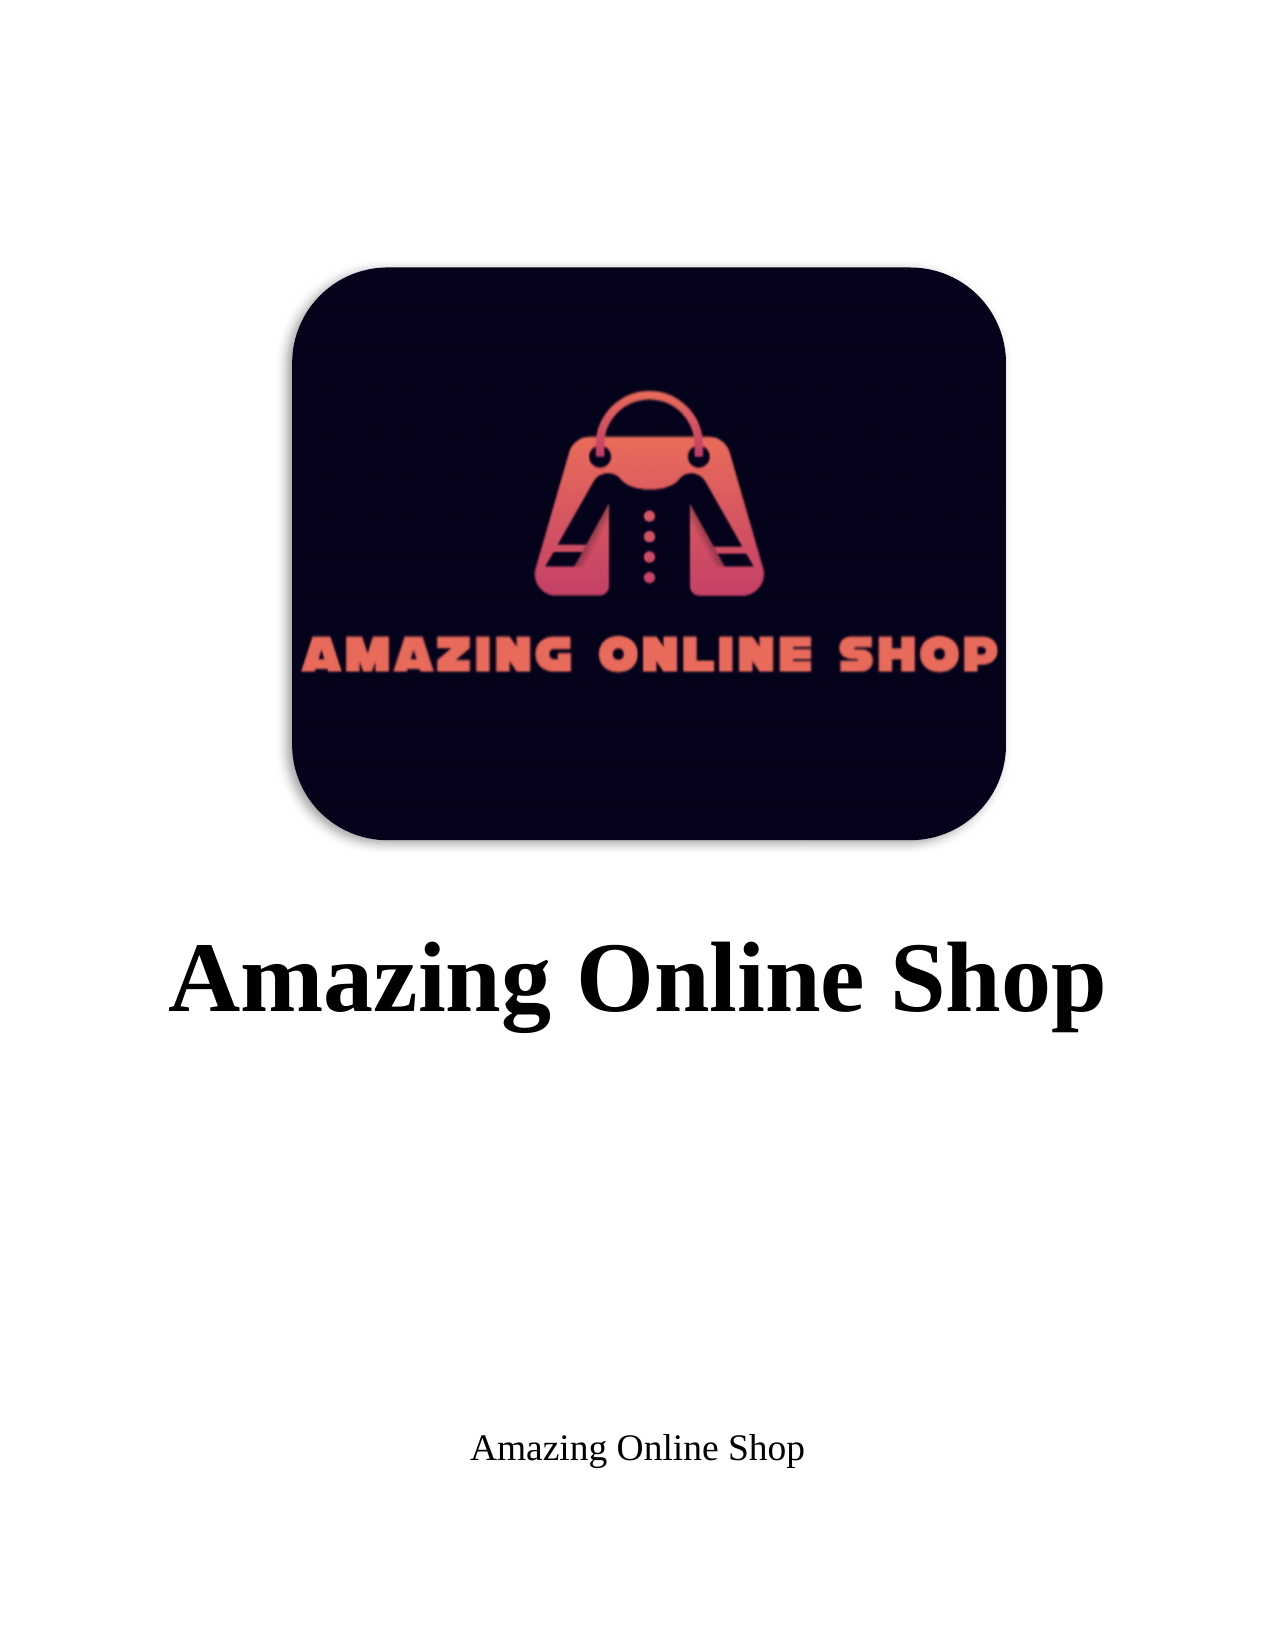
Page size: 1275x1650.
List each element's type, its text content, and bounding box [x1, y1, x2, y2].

picture [292, 267, 1006, 841]
text Amazing Online Shop [150, 917, 1125, 1032]
text Amazing Online Shop [150, 1425, 1125, 1468]
